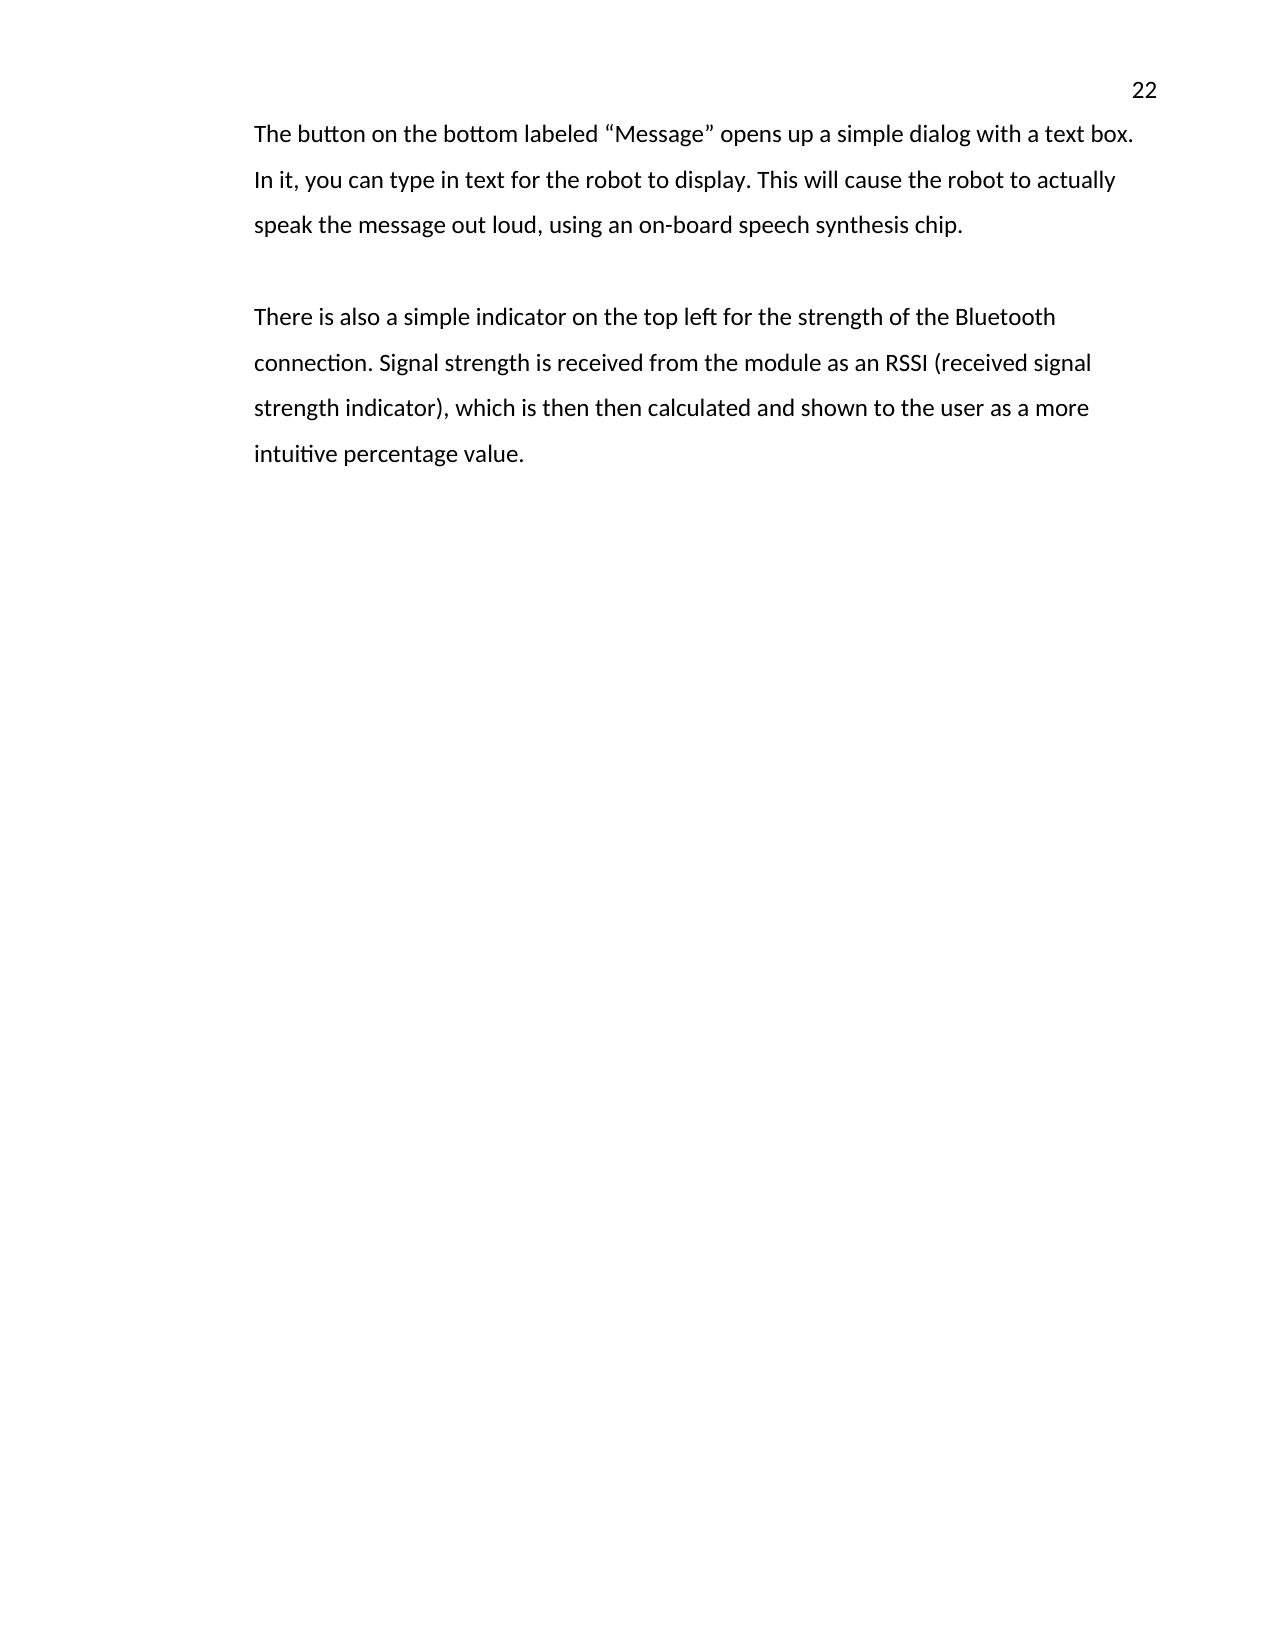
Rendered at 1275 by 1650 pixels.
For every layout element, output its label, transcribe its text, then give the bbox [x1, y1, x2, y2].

text The button on the bottom labeled “Message” opens up a simple dialog with a text box. In it, you can type in text for the robot to display. This will cause the robot to actually speak the message out loud, using an on-board speech synthesis chip. [254, 118, 1157, 240]
text There is also a simple indicator on the top left for the strength of the Bluetooth connection. Signal strength is received from the module as an RSSI (received signal strength indicator), which is then then calculated and shown to the user as a more intuitive percentage value. [254, 301, 1157, 469]
